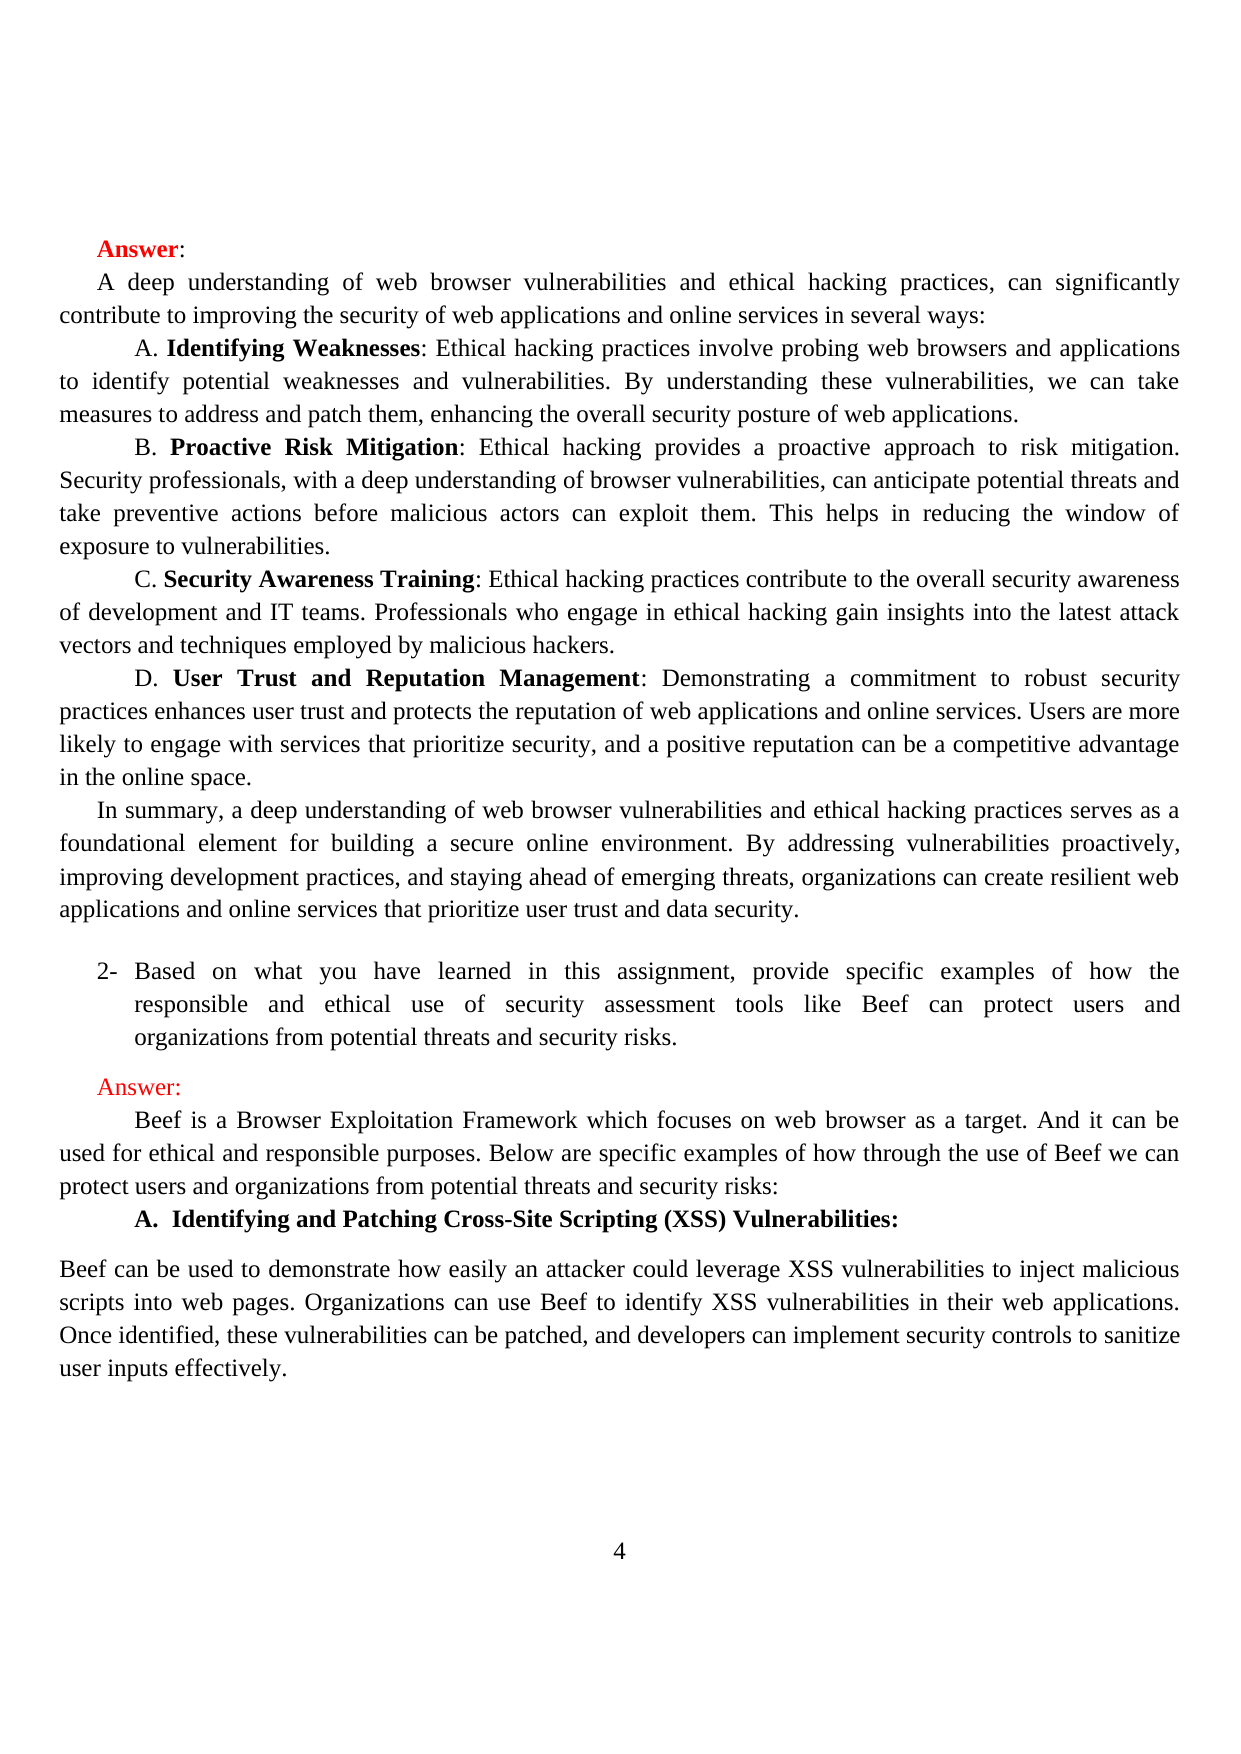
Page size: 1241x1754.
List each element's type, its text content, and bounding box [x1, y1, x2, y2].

text C. Security Awareness Training: Ethical hacking practices contribute to the overall security awareness of development and IT teams. Professionals who engage in ethical hacking gain insights into the latest attack vectors and techniques employed by malicious hackers. [59, 564, 1181, 659]
text A. Identifying Weaknesses: Ethical hacking practices involve probing web browsers and applications to identify potential weaknesses and vulnerabilities. By understanding these vulnerabilities, we can take measures to address and patch them, enhancing the overall security posture of web applications. [59, 333, 1181, 428]
text Beef is a Browser Exploitation Framework which focuses on web browser as a target. And it can be used for ethical and responsible purposes. Below are specific examples of how through the use of Beef we can protect users and organizations from potential threats and security risks: [59, 1105, 1181, 1200]
list Based on what you have learned in this assignment, provide specific examples of how the responsible and ethical use of security assessment tools like Beef can protect users and organizations from potential threats and security risks. [97, 956, 1181, 1051]
text Answer: [97, 1072, 1181, 1101]
list Identifying and Patching Cross-Site Scripting (XSS) Vulnerabilities: [134, 1204, 1181, 1233]
text Beef can be used to demonstrate how easily an attacker could leverage XSS vulnerabilities to inject malicious scripts into web pages. Organizations can use Beef to identify XSS vulnerabilities in their web applications. Once identified, these vulnerabilities can be patched, and developers can implement security controls to sanitize user inputs effectively. [59, 1254, 1181, 1382]
text Answer: [59, 234, 1181, 263]
text In summary, a deep understanding of web browser vulnerabilities and ethical hacking practices serves as a foundational element for building a secure online environment. By addressing vulnerabilities proactively, improving development practices, and staying ahead of emerging threats, organizations can create resilient web applications and online services that prioritize user trust and data security. [59, 796, 1181, 923]
text B. Proactive Risk Mitigation: Ethical hacking provides a proactive approach to risk mitigation. Security professionals, with a deep understanding of browser vulnerabilities, can anticipate potential threats and take preventive actions before malicious actors can exploit them. This helps in reducing the window of exposure to vulnerabilities. [59, 432, 1181, 560]
text A deep understanding of web browser vulnerabilities and ethical hacking practices, can significantly contribute to improving the security of web applications and online services in several ways: [59, 267, 1181, 329]
text D. User Trust and Reputation Management: Demonstrating a commitment to robust security practices enhances user trust and protects the reputation of web applications and online services. Users are more likely to engage with services that prioritize security, and a positive reputation can be a competitive advantage in the online space. [59, 663, 1181, 791]
